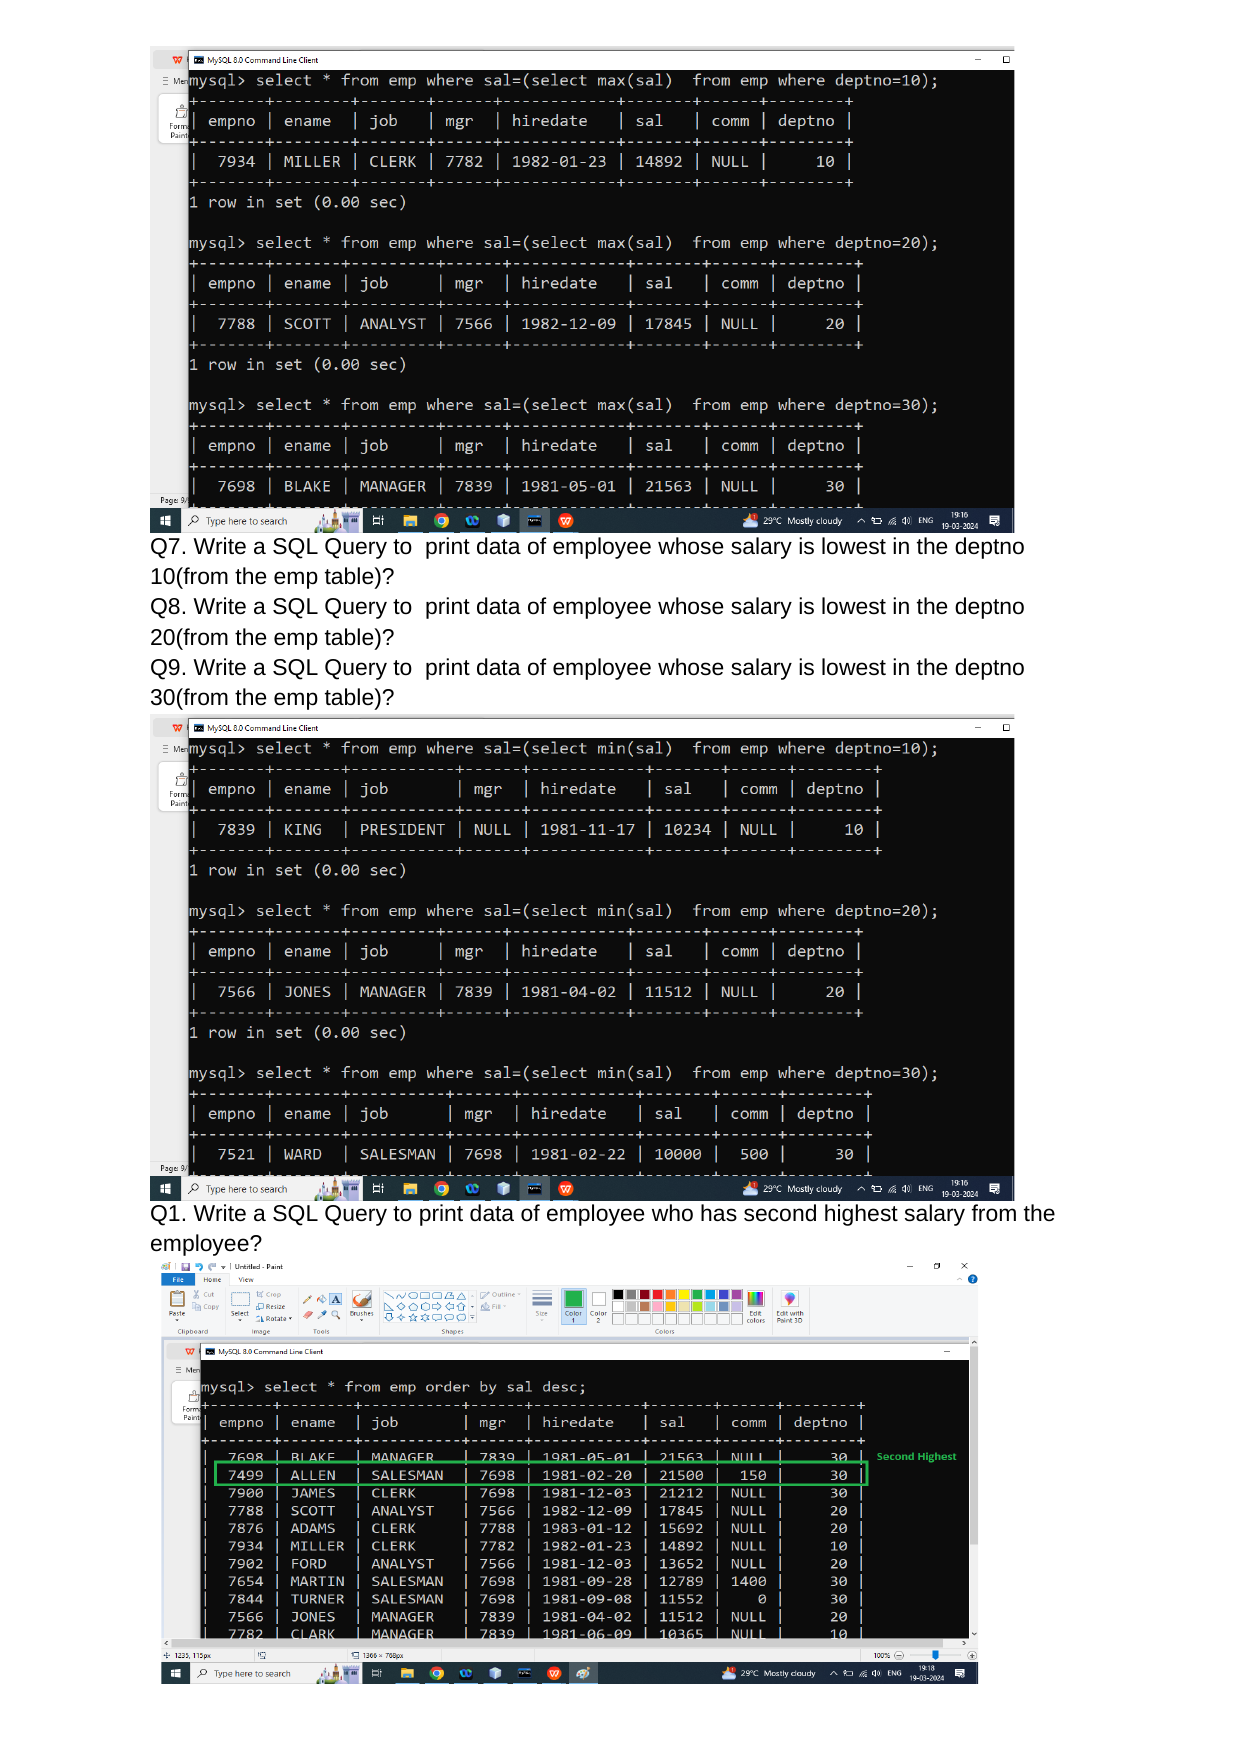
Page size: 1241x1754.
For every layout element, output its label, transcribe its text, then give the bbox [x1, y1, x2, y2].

text Q7. Write a SQL Query to print data of employee whose salary is lowest in the deptno 10(from the emp table)? [150, 533, 1090, 589]
text Q1. Write a SQL Query to print data of employee who has second highest salary from the employee? [150, 1200, 1090, 1257]
text Q8. Write a SQL Query to print data of employee whose salary is lowest in the deptno 20(from the emp table)? [150, 593, 1090, 650]
picture [161, 1260, 979, 1684]
picture [150, 714, 1015, 1201]
text Q9. Write a SQL Query to print data of employee whose salary is lowest in the deptno 30(from the emp table)? [150, 654, 1090, 710]
picture [150, 46, 1015, 533]
